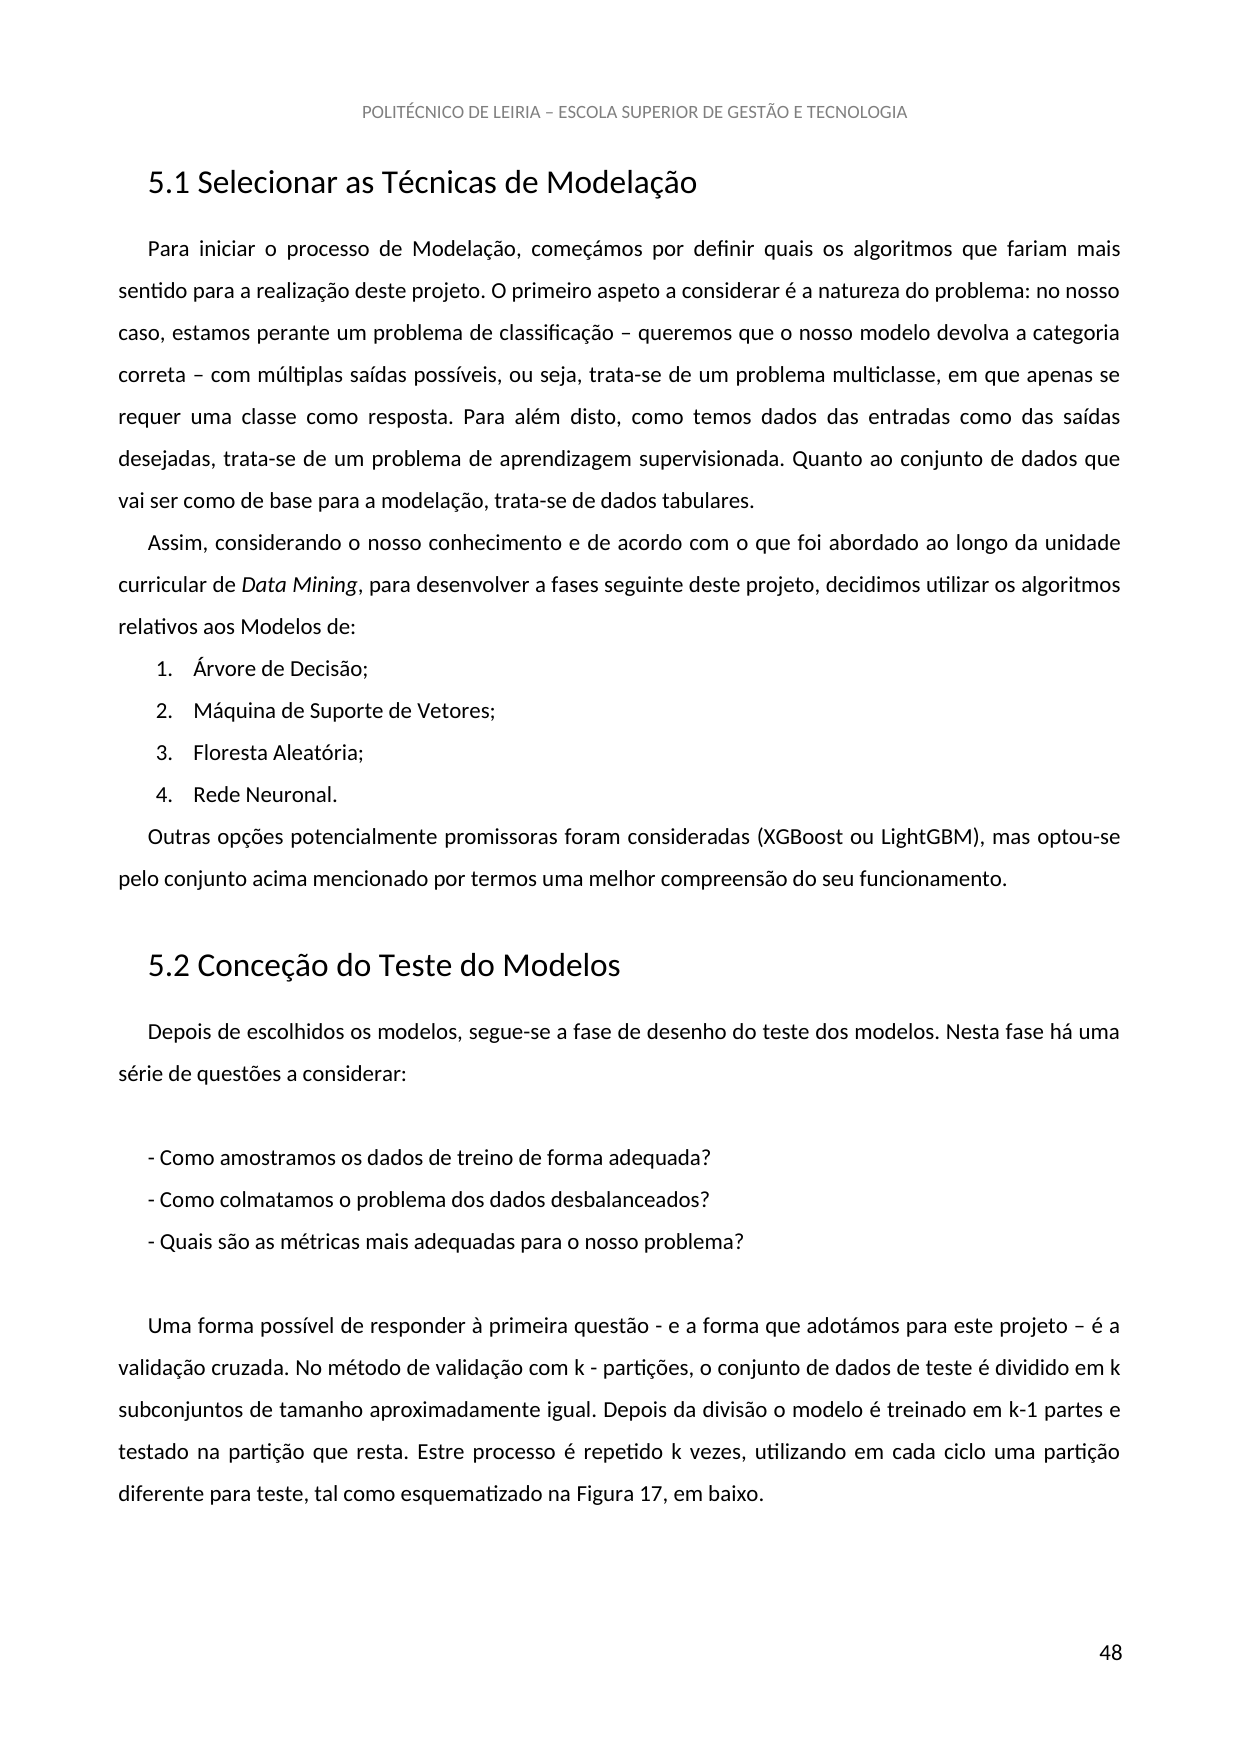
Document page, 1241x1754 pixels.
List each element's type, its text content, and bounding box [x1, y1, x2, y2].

list Máquina de Suporte de Vetores; [156, 696, 1122, 724]
text - Quais são as métricas mais adequadas para o nosso problema? [118, 1227, 1122, 1255]
text Assim, considerando o nosso conhecimento e de acordo com o que foi abordado ao longo da unidade curricular de Data Mining, para desenvolver a fases seguinte deste projeto, decidimos utilizar os algoritmos relativos aos Modelos de: [118, 528, 1122, 640]
list Árvore de Decisão; [156, 654, 1122, 682]
subtitle 5.2 Conceção do Teste do Modelos [118, 944, 1122, 984]
text - Como colmatamos o problema dos dados desbalanceados? [118, 1185, 1122, 1213]
text Outras opções potencialmente promissoras foram consideradas (XGBoost ou LightGBM), mas optou-se pelo conjunto acima mencionado por termos uma melhor compreensão do seu funcionamento. [118, 822, 1122, 892]
text Uma forma possível de responder à primeira questão - e a forma que adotámos para este projeto – é a validação cruzada. No método de validação com k - partições, o conjunto de dados de teste é dividido em k subconjuntos de tamanho aproximadamente igual. Depois da divisão o modelo é treinado em k-1 partes e testado na partição que resta. Estre processo é repetido k vezes, utilizando em cada ciclo uma partição diferente para teste, tal como esquematizado na Figura 17, em baixo. [118, 1311, 1122, 1507]
list Rede Neuronal. [156, 780, 1122, 808]
text - Como amostramos os dados de treino de forma adequada? [118, 1143, 1122, 1171]
text Depois de escolhidos os modelos, segue-se a fase de desenho do teste dos modelos. Nesta fase há uma série de questões a considerar: [118, 1017, 1122, 1087]
text Para iniciar o processo de Modelação, começámos por definir quais os algoritmos que fariam mais sentido para a realização deste projeto. O primeiro aspeto a considerar é a natureza do problema: no nosso caso, estamos perante um problema de classificação – queremos que o nosso modelo devolva a categoria correta – com múltiplas saídas possíveis, ou seja, trata-se de um problema multiclasse, em que apenas se requer uma classe como resposta. Para além disto, como temos dados das entradas como das saídas desejadas, trata-se de um problema de aprendizagem supervisionada. Quanto ao conjunto de dados que vai ser como de base para a modelação, trata-se de dados tabulares. [118, 234, 1122, 514]
subtitle 5.1 Selecionar as Técnicas de Modelação [118, 161, 1122, 202]
list Floresta Aleatória; [156, 738, 1122, 766]
